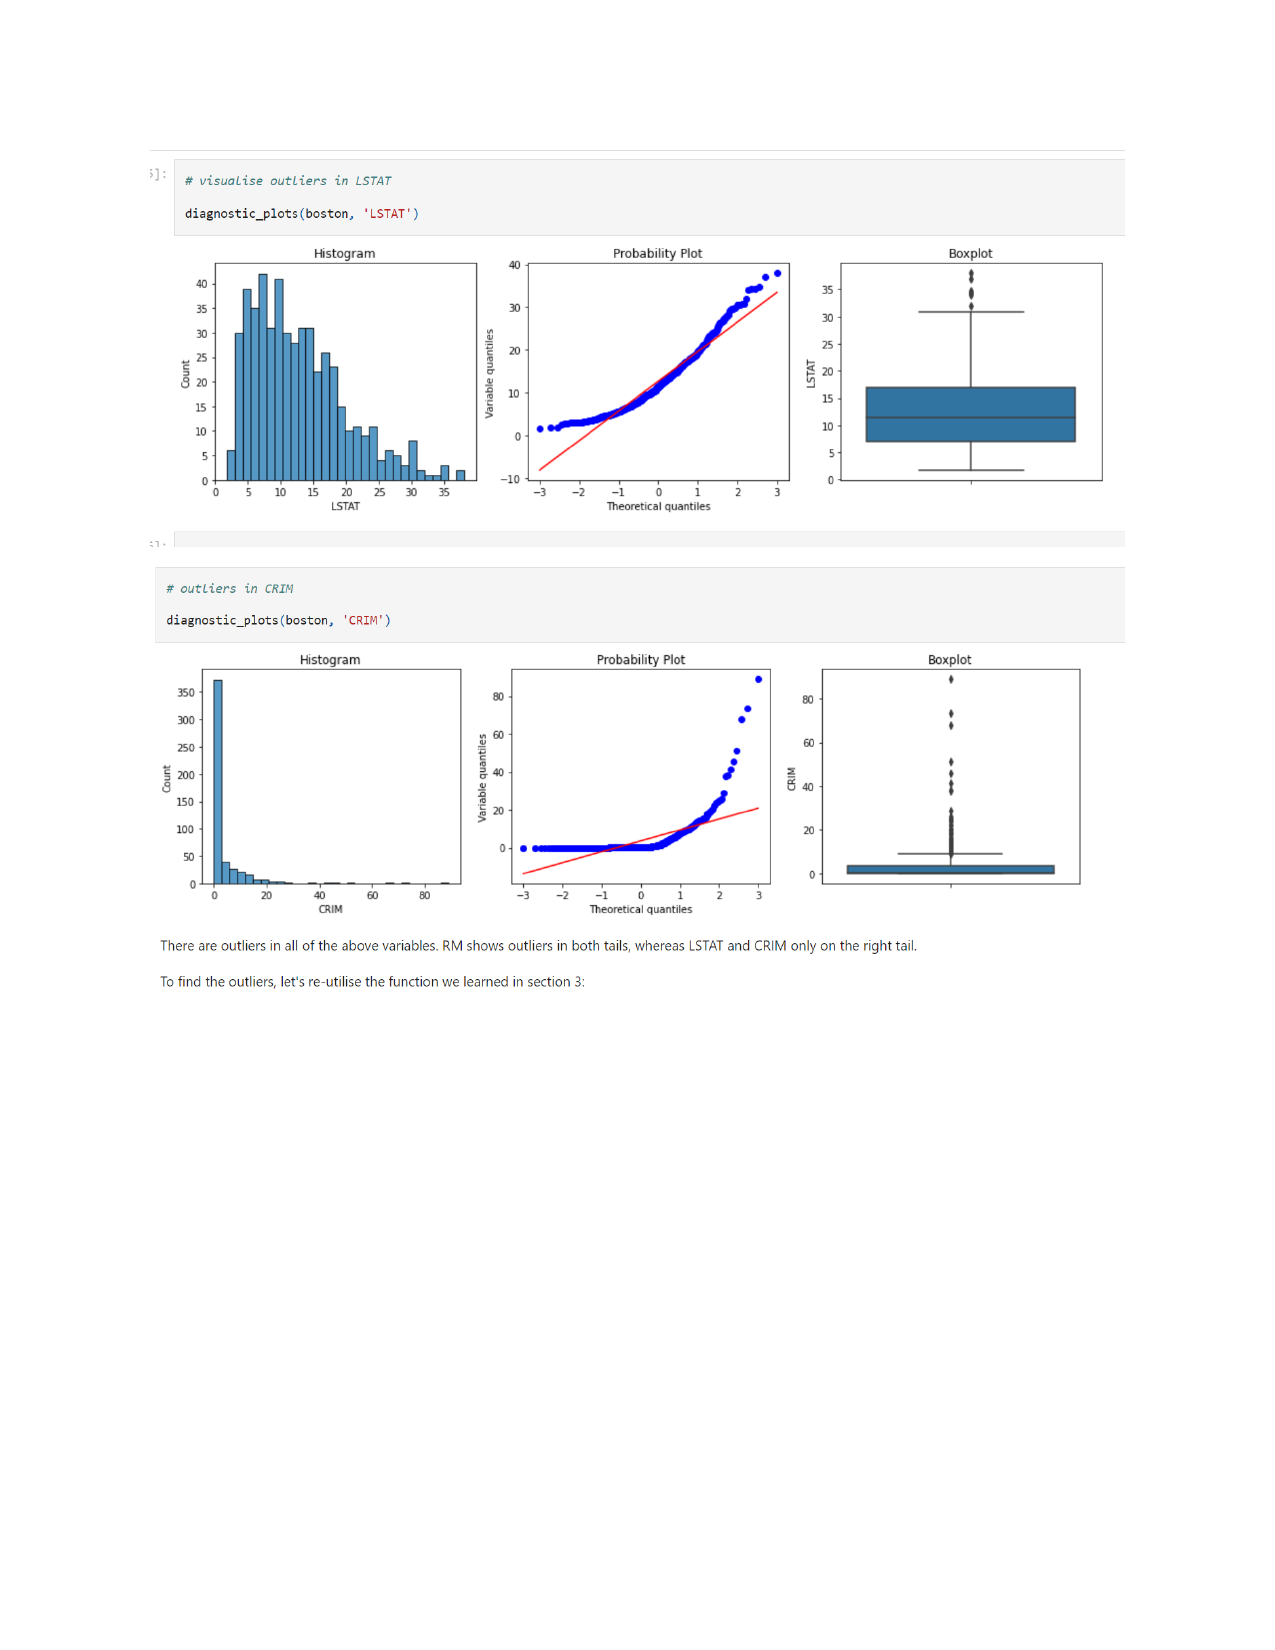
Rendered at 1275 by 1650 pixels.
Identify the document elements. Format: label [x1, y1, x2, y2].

picture [150, 565, 1125, 996]
picture [150, 150, 1125, 547]
